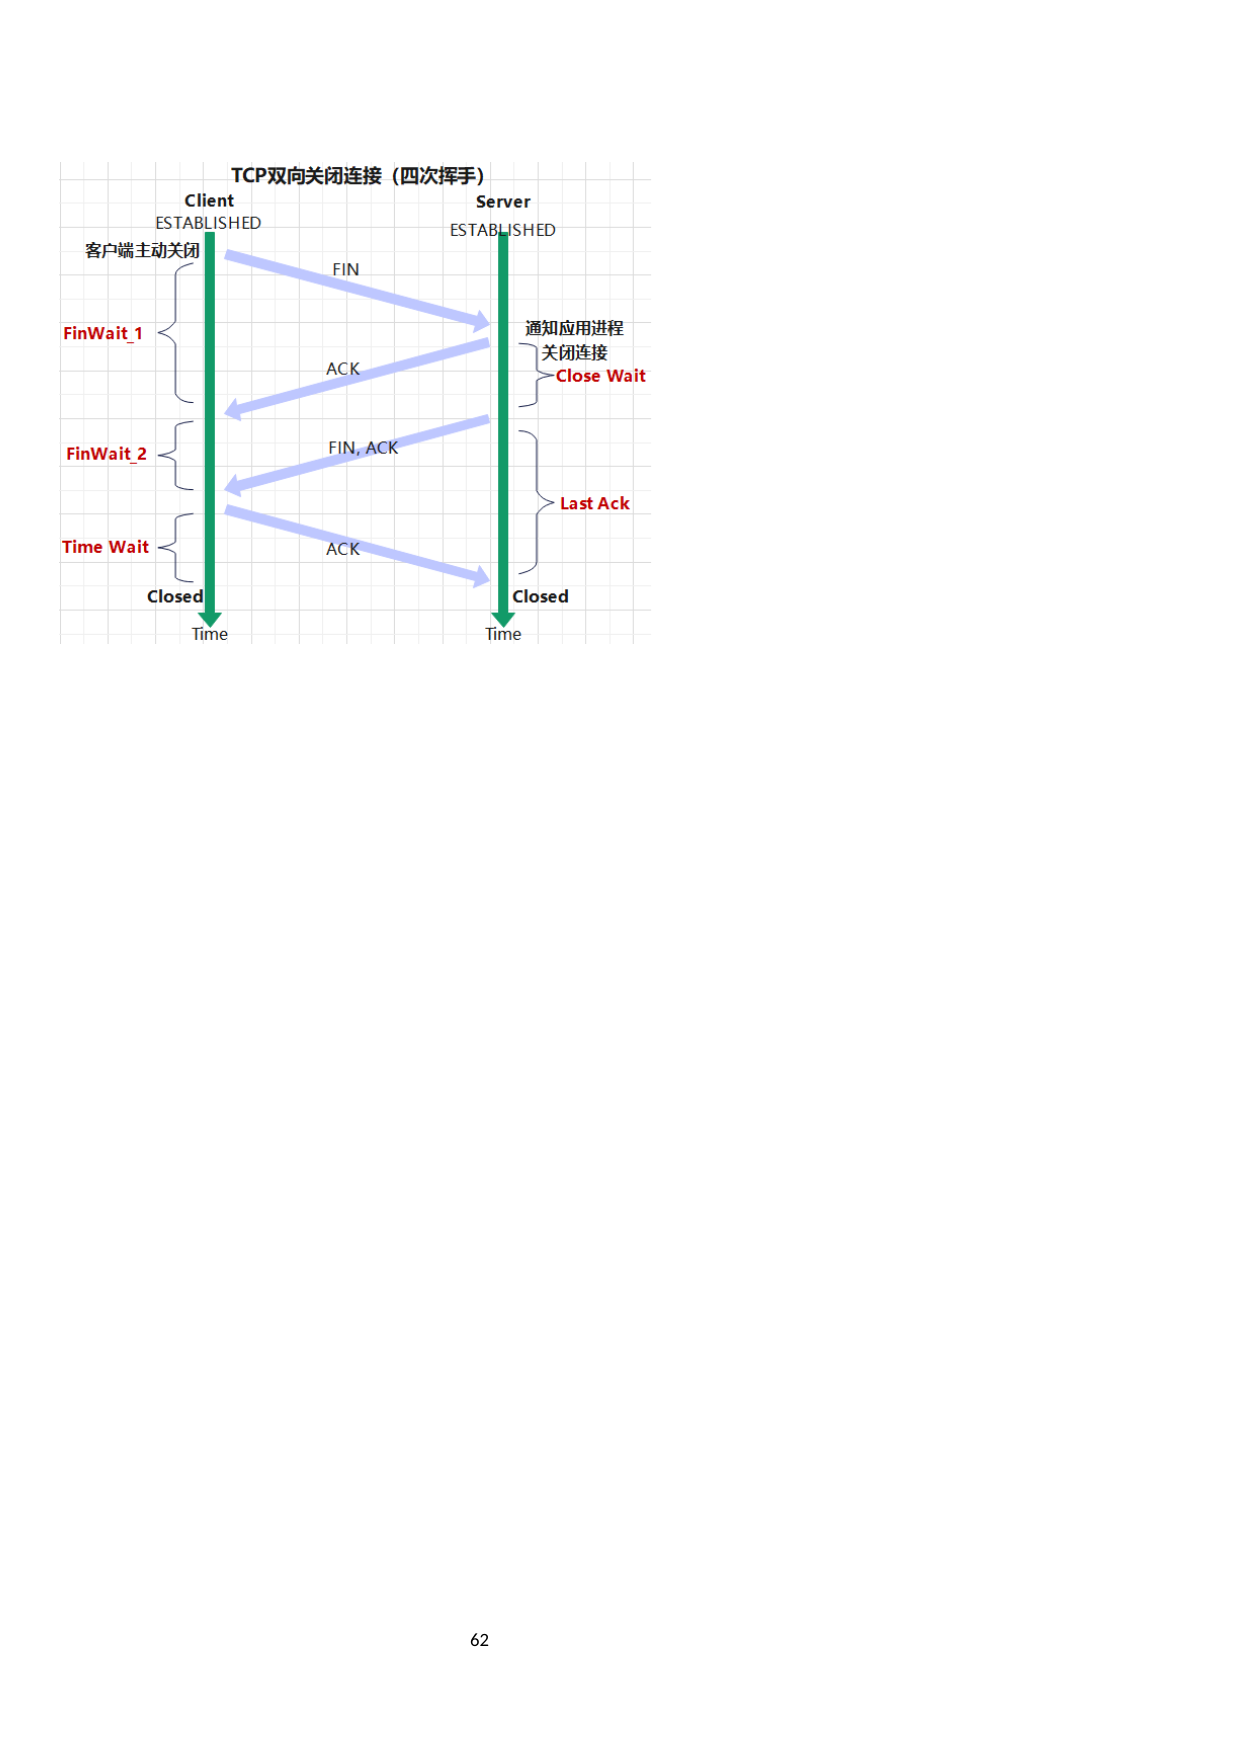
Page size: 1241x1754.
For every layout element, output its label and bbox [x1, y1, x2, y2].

picture [59, 162, 652, 644]
